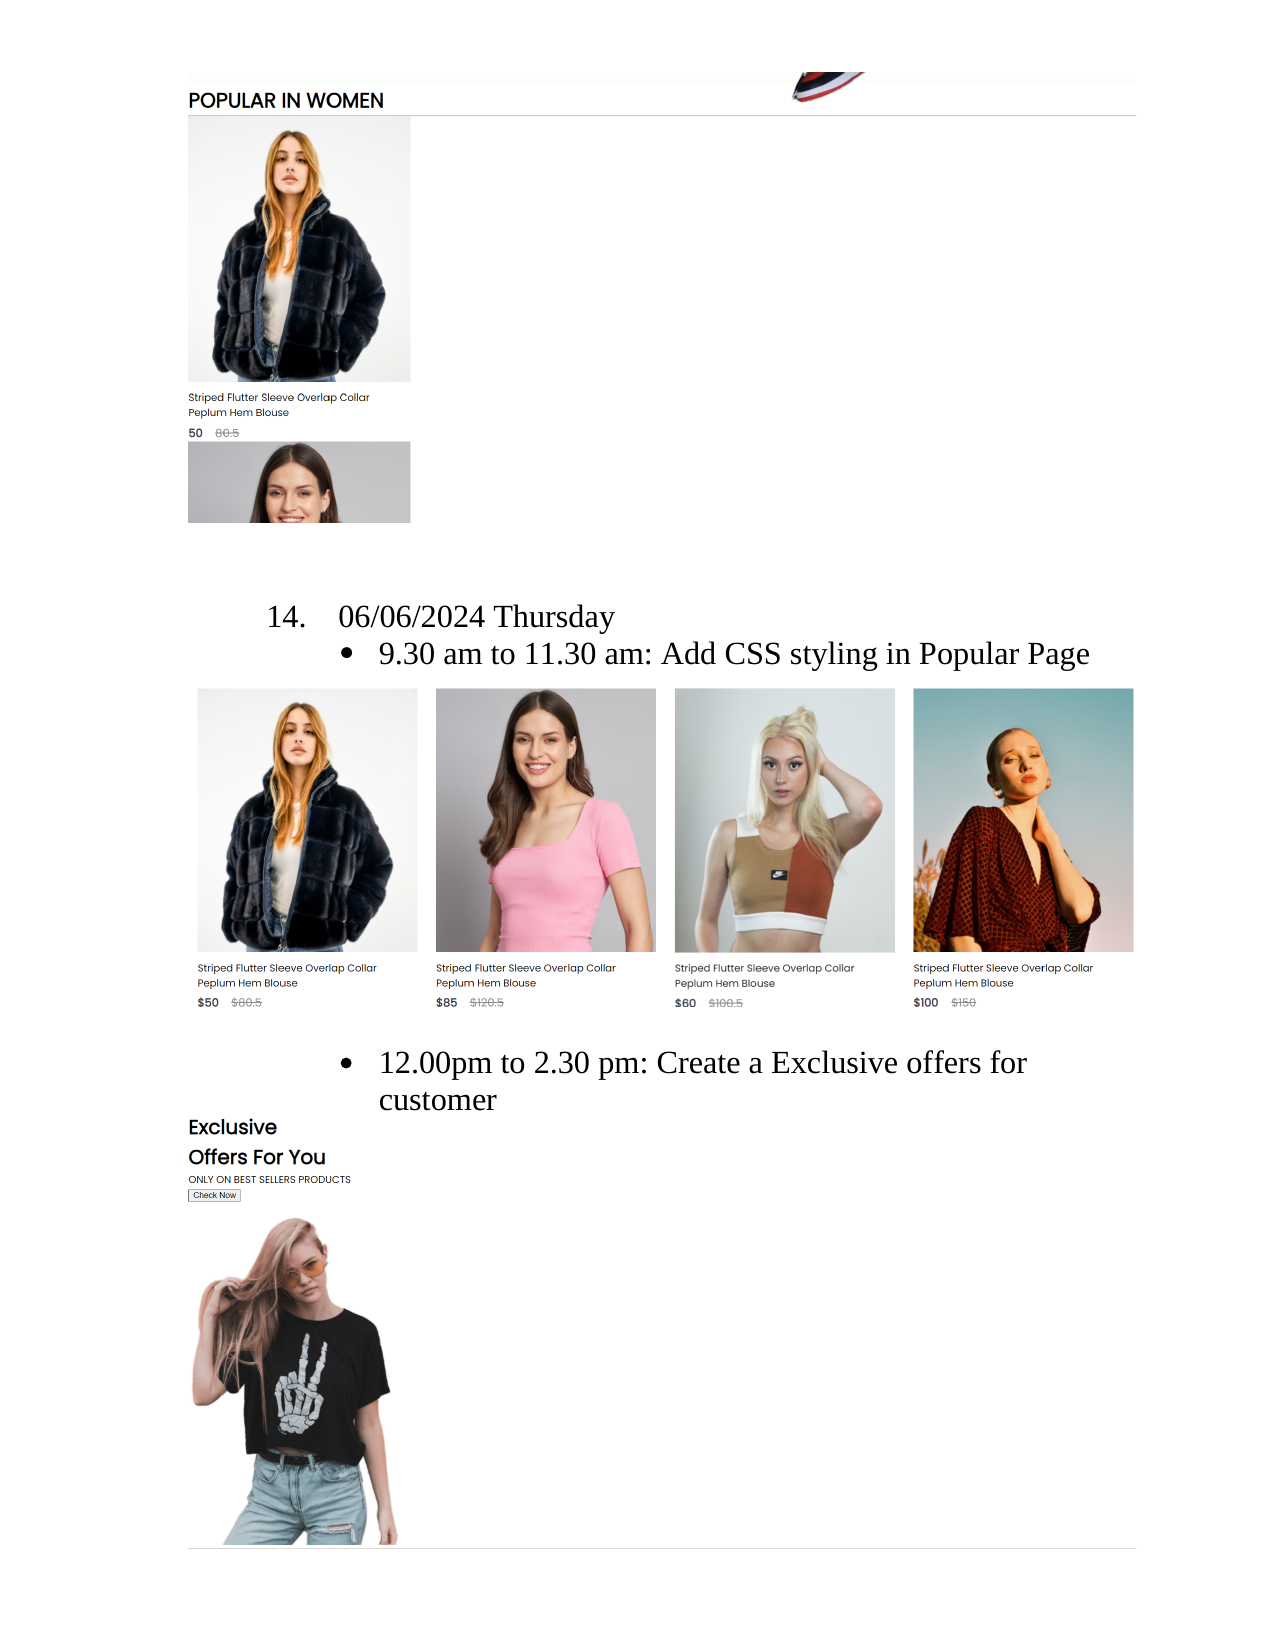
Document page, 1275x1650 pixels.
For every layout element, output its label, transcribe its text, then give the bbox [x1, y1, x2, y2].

picture [188, 1117, 1137, 1549]
list 06/06/2024 Thursday [266, 597, 1137, 634]
picture [188, 671, 1137, 1007]
list 12.00pm to 2.30 pm: Create a Exclusive offers for customer [341, 1043, 1137, 1117]
list 9.30 am to 11.30 am: Add CSS styling in Popular Page [341, 634, 1137, 671]
picture [188, 72, 1137, 523]
